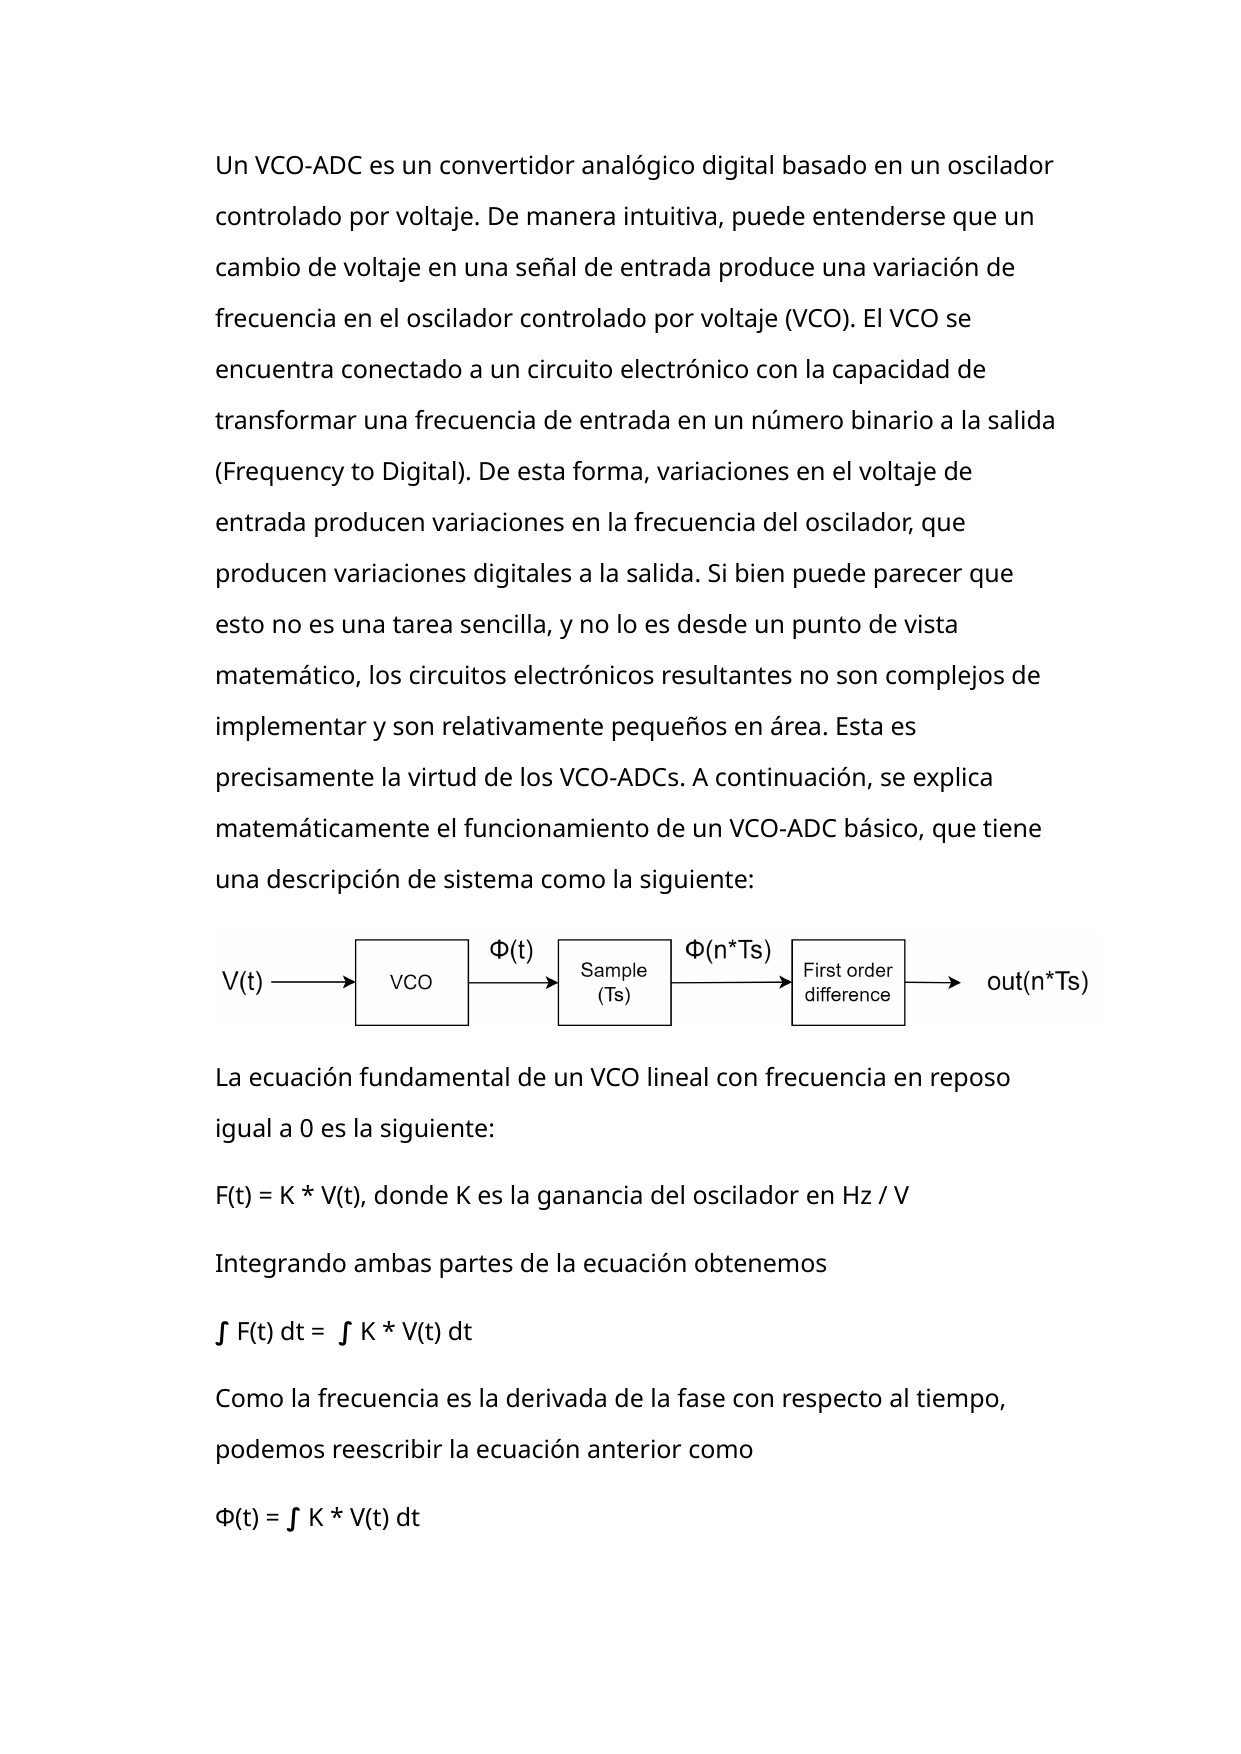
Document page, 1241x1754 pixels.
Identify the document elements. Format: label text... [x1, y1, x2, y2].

text F(t) = K * V(t), donde K es la ganancia del oscilador en Hz / V [215, 1178, 1063, 1212]
text ∫ F(t) dt = ∫ K * V(t) dt [215, 1313, 1063, 1347]
text Integrando ambas partes de la ecuación obtenemos [215, 1246, 1063, 1280]
text Como la frecuencia es la derivada de la fase con respecto al tiempo, podemos reescribir la ecuación anterior como [215, 1381, 1063, 1466]
picture [214, 930, 1101, 1026]
text La ecuación fundamental de un VCO lineal con frecuencia en reposo igual a 0 es la siguiente: [215, 1059, 1063, 1144]
text Φ(t) = ∫ K * V(t) dt [215, 1500, 1063, 1534]
text Un VCO-ADC es un convertidor analógico digital basado en un oscilador controlado por voltaje. De manera intuitiva, puede entenderse que un cambio de voltaje en una señal de entrada produce una variación de frecuencia en el oscilador controlado por voltaje (VCO). El VCO se encuentra conectado a un circuito electrónico con la capacidad de transformar una frecuencia de entrada en un número binario a la salida (Frequency to Digital). De esta forma, variaciones en el voltaje de entrada producen variaciones en la frecuencia del oscilador, que producen variaciones digitales a la salida. Si bien puede parecer que esto no es una tarea sencilla, y no lo es desde un punto de vista matemático, los circuitos electrónicos resultantes no son complejos de implementar y son relativamente pequeños en área. Esta es precisamente la virtud de los VCO-ADCs. A continuación, se explica matemáticamente el funcionamiento de un VCO-ADC básico, que tiene una descripción de sistema como la siguiente: [215, 148, 1063, 896]
